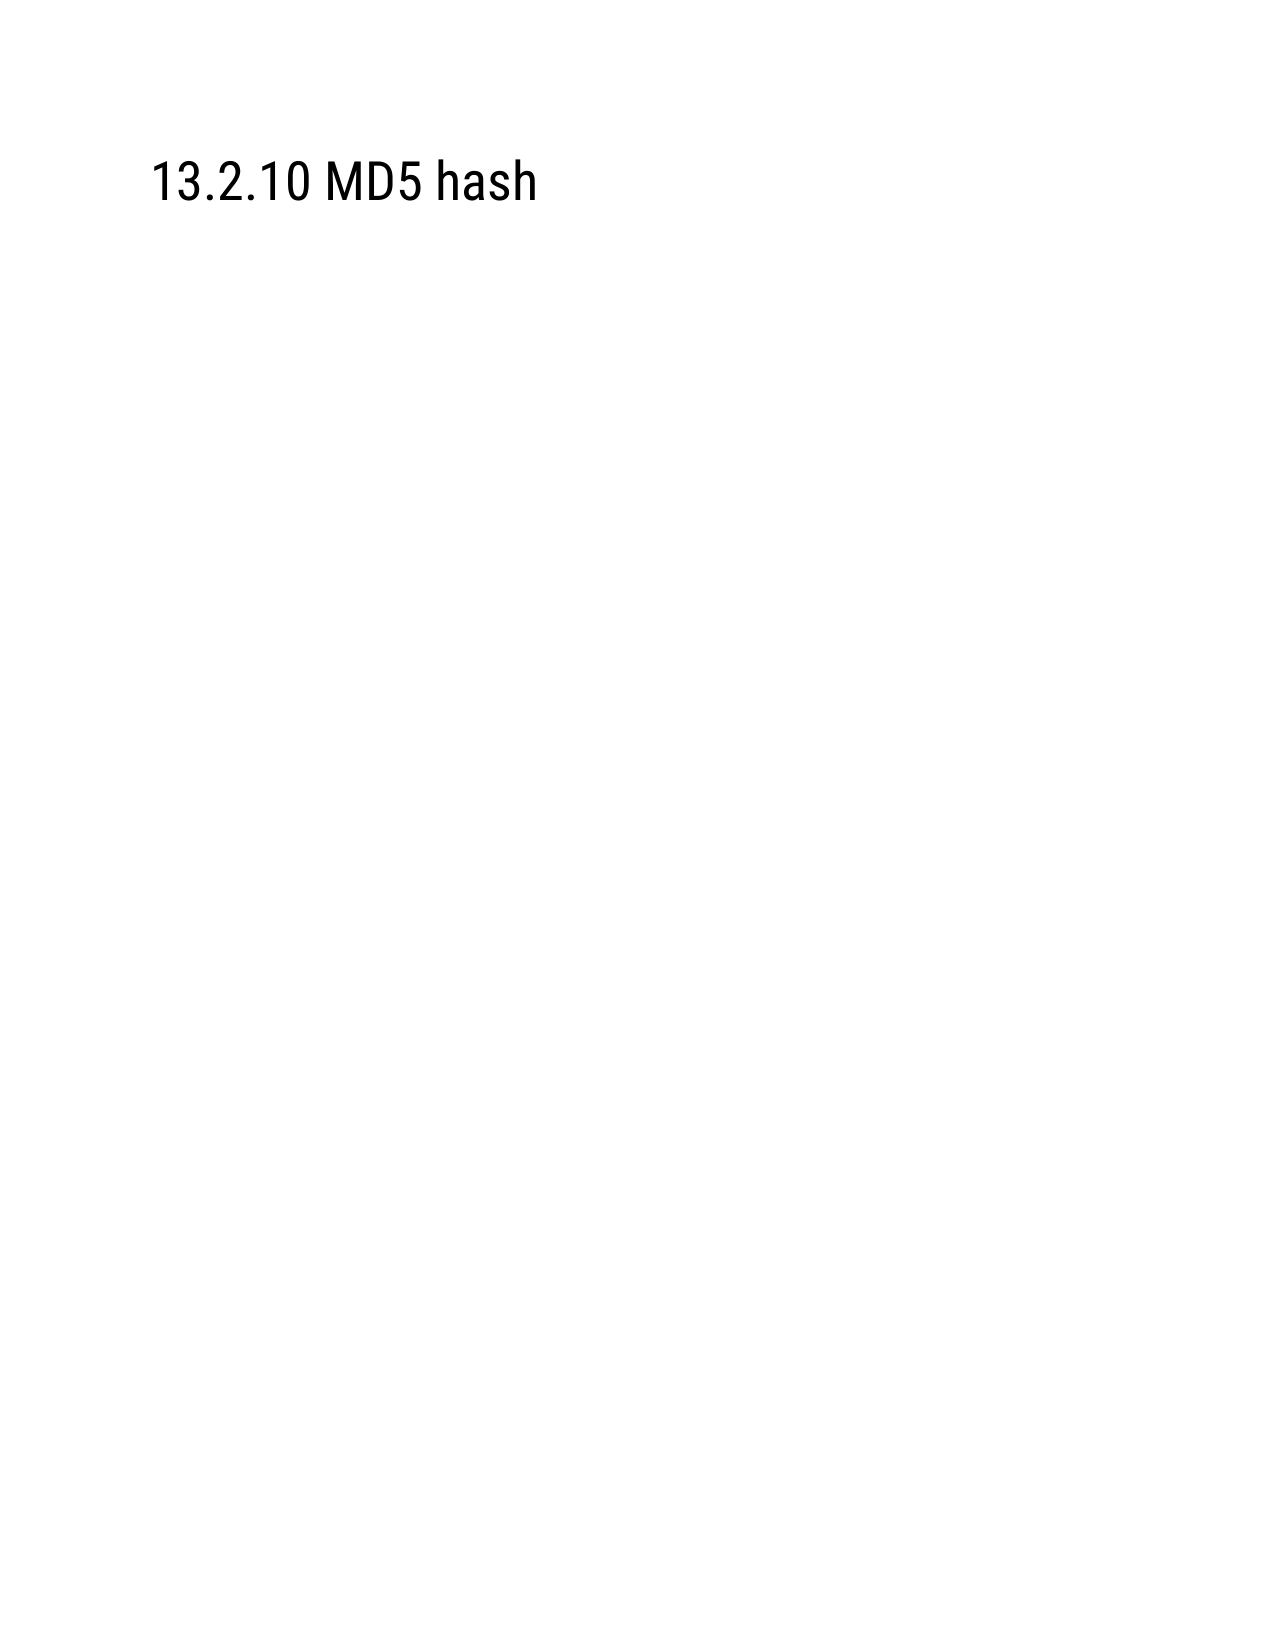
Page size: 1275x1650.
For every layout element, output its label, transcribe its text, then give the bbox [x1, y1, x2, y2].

title 13.2.10 MD5 hash [150, 150, 1125, 213]
